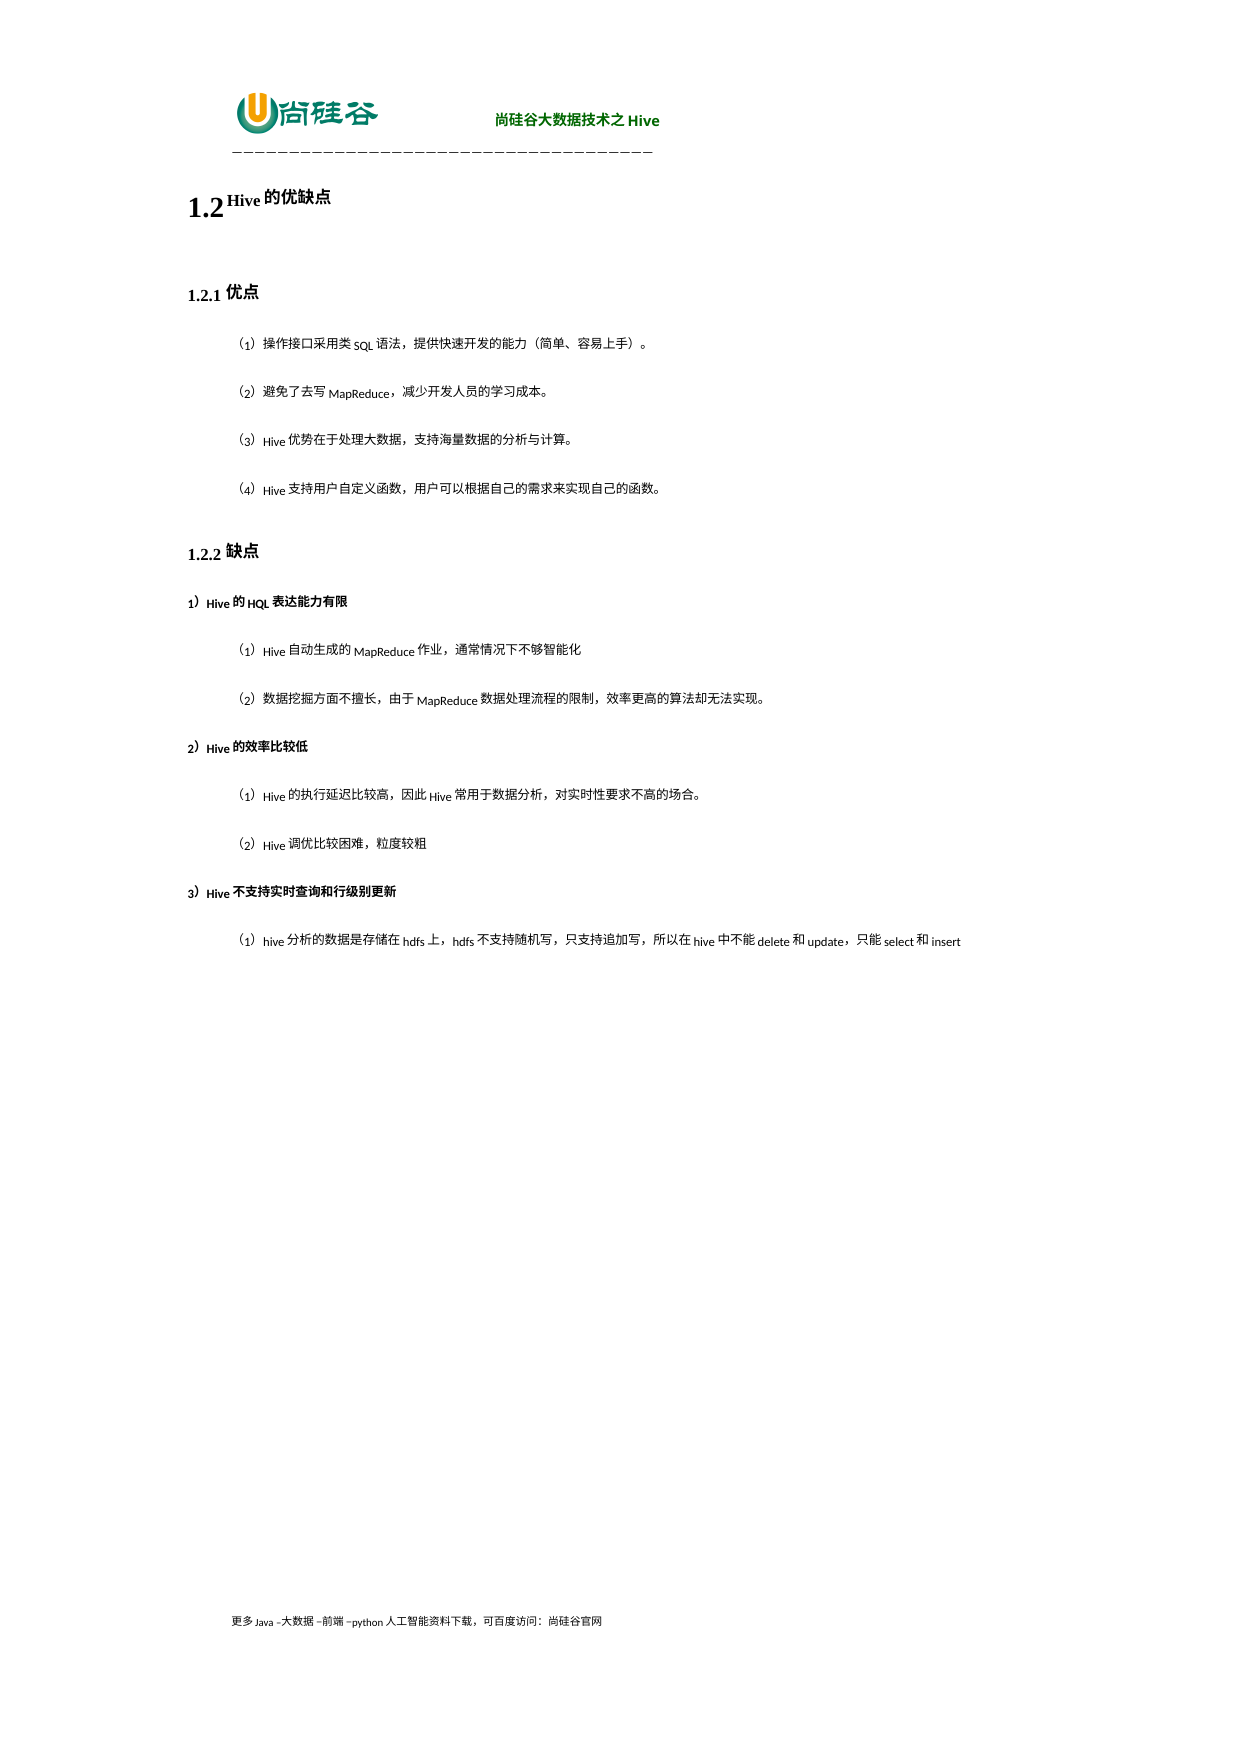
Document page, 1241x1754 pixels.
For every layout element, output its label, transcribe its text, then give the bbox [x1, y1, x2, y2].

text （2）避免了去写MapReduce，减少开发人员的学习成本。 [187, 381, 1053, 414]
text （2）Hive调优比较困难，粒度较粗 [187, 833, 1053, 865]
text （2）数据挖掘方面不擅长，由于MapReduce数据处理流程的限制，效率更高的算法却无法实现。 [187, 688, 1053, 720]
text 2）Hive的效率比较低 [187, 736, 1053, 769]
text 1）Hive的HQL表达能力有限 [187, 591, 1053, 624]
picture [231, 88, 382, 138]
text （1）操作接口采用类SQL语法，提供快速开发的能力（简单、容易上手）。 [187, 333, 1053, 365]
text （4）Hive支持用户自定义函数，用户可以根据自己的需求来实现自己的函数。 [187, 478, 1053, 510]
text （1）Hive的执行延迟比较高，因此Hive常用于数据分析，对实时性要求不高的场合。 [187, 784, 1053, 817]
text （1）hive分析的数据是存储在hdfs上，hdfs不支持随机写，只支持追加写，所以在hive中不能delete和update，只能select和insert [187, 929, 1053, 962]
subtitle 1.2.1 优点 [187, 268, 1053, 333]
subtitle 1.2.2 缺点 [187, 526, 1053, 591]
text （1）Hive自动生成的MapReduce作业，通常情况下不够智能化 [187, 639, 1053, 672]
subtitle Hive的优缺点 [187, 172, 1053, 237]
text 3）Hive不支持实时查询和行级别更新 [187, 881, 1053, 914]
text （3）Hive优势在于处理大数据，支持海量数据的分析与计算。 [187, 429, 1053, 462]
